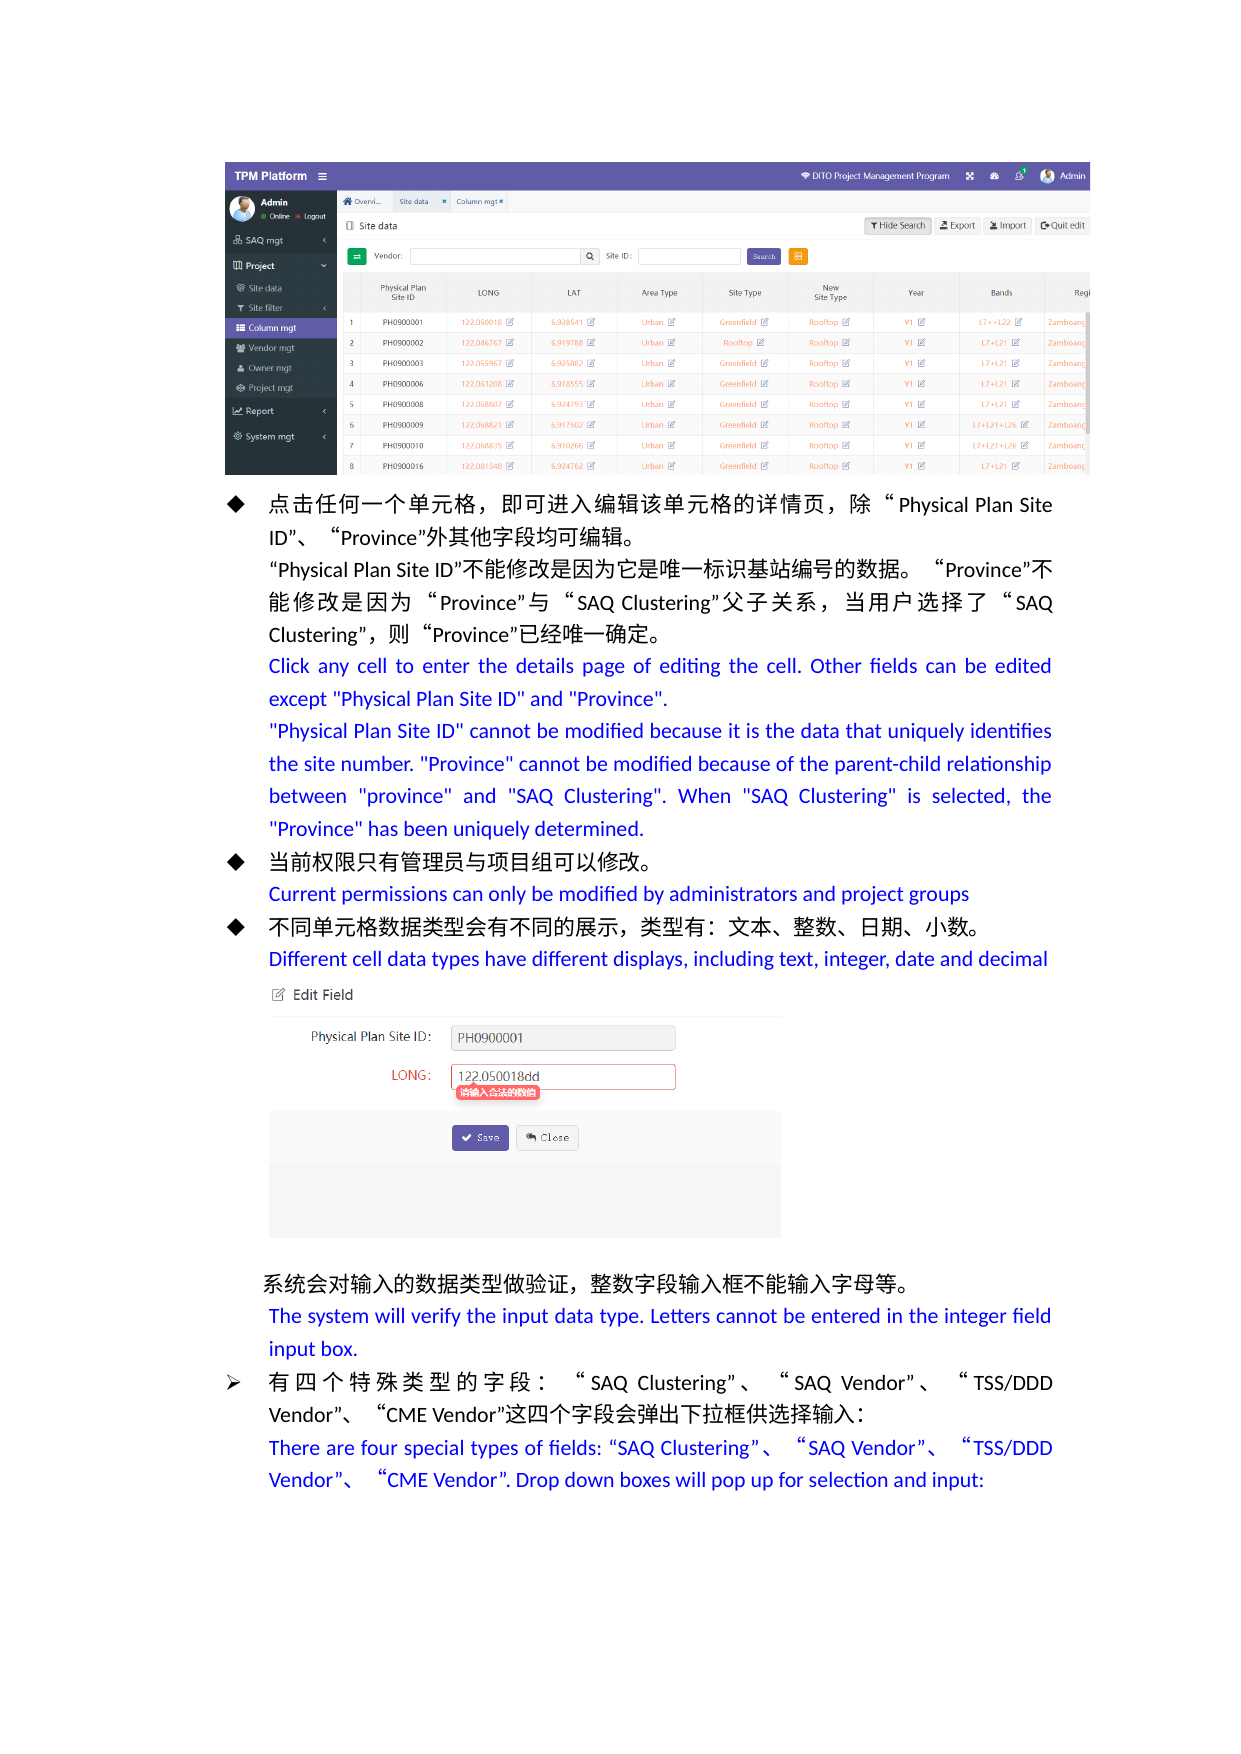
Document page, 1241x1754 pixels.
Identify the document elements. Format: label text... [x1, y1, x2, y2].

text 系统会对输入的数据类型做验证，整数字段输入框不能输入字母等。 [219, 1267, 1053, 1299]
list “Physical Plan Site ID”不能修改是因为它是唯一标识基站编号的数据。“Province”不能修改是因为“Province”与“SAQ Clustering”父子关系，当用户选择了“SAQ Clustering”，则“Province”已经唯一确定。 [269, 552, 1053, 649]
list 当前权限只有管理员与项目组可以修改。 [225, 844, 1053, 877]
list "Physical Plan Site ID" cannot be modified because it is the data that uniquely identifies the site number. "Province" cannot be modified because of the parent-child relationship between "province" and "SAQ Clustering". When "SAQ Clustering" is selected, the "Province" has been uniquely determined. [269, 714, 1053, 844]
picture [225, 162, 1091, 475]
list Different cell data types have different displays, including text, integer, date and decimal [269, 942, 1053, 974]
list Click any cell to enter the details page of editing the cell. Other fields can be edited except "Physical Plan Site ID" and "Province". [269, 649, 1053, 714]
list 点击任何一个单元格，即可进入编辑该单元格的详情页，除“Physical Plan Site ID”、“Province”外其他字段均可编辑。 [225, 487, 1053, 552]
list There are four special types of fields: “SAQ Clustering”、“SAQ Vendor”、“TSS/DDD Vendor”、“CME Vendor”. Drop down boxes will pop up for selection and input: [269, 1429, 1053, 1494]
list Current permissions can only be modified by administrators and project groups [269, 877, 1053, 909]
picture [268, 974, 782, 1238]
list 有四个特殊类型的字段：“SAQ Clustering”、“SAQ Vendor”、“TSS/DDD Vendor”、“CME Vendor”这四个字段会弹出下拉框供选择输入： [225, 1364, 1053, 1429]
list 不同单元格数据类型会有不同的展示，类型有：文本、整数、日期、小数。 [225, 909, 1053, 942]
list The system will verify the input data type. Letters cannot be entered in the integer field input box. [269, 1299, 1053, 1364]
